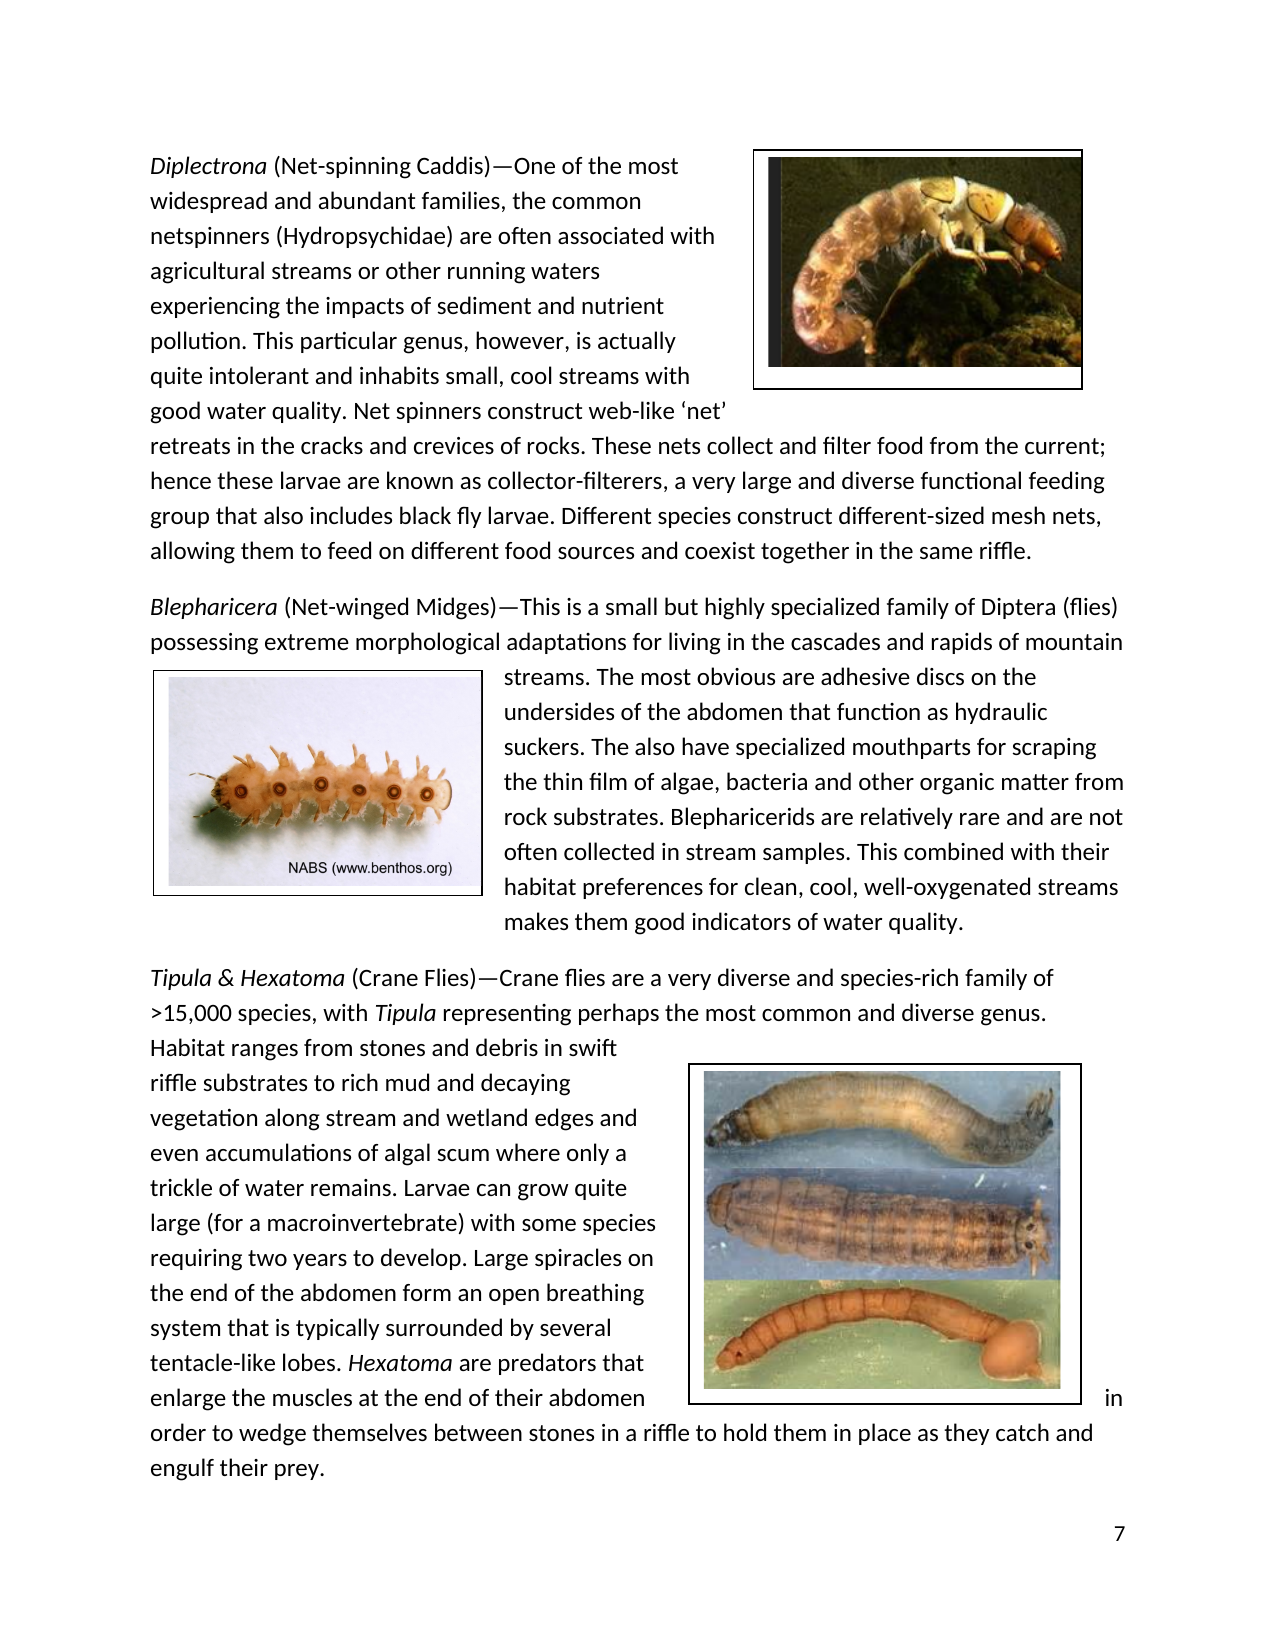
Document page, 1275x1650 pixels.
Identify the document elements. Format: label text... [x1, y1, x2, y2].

text Blepharicera (Net-winged Midges)—This is a small but highly specialized family of Diptera (flies) possessing extreme morphological adaptations for living in the cascades and rapids of mountain streams. The most obvious are adhesive discs on the undersides of the abdomen that function as hydraulic suckers. The also have specialized mouthparts for scraping the thin film of algae, bacteria and other organic matter from rock substrates. Blepharicerids are relatively rare and are not often collected in stream samples. This combined with their habitat preferences for clean, cool, well-oxygenated streams makes them good indicators of water quality. [150, 591, 1125, 936]
picture [168, 677, 482, 886]
picture [768, 157, 1081, 367]
text Tipula & Hexatoma (Crane Flies)—Crane flies are a very diverse and species-rich family of >15,000 species, with Tipula representing perhaps the most common and diverse genus. Habitat ranges from stones and debris in swift riffle substrates to rich mud and decaying vegetation along stream and wetland edges and even accumulations of algal scum where only a trickle of water remains. Larvae can grow quite large (for a macroinvertebrate) with some species requiring two years to develop. Large spiracles on the end of the abdomen form an open breathing system that is typically surrounded by several tentacle-like lobes. Hexatoma are predators that enlarge the muscles at the end of their abdomen in order to wedge themselves between stones in a riffle to hold them in place as they catch and engulf their prey. [150, 962, 1125, 1482]
picture [703, 1071, 1063, 1389]
text Diplectrona (Net-spinning Caddis)—One of the most widespread and abundant families, the common netspinners (Hydropsychidae) are often associated with agricultural streams or other running waters experiencing the impacts of sediment and nutrient pollution. This particular genus, however, is actually quite intolerant and inhabits small, cool streams with good water quality. Net spinners construct web-like ‘net’ retreats in the cracks and crevices of rocks. These nets collect and filter food from the current; hence these larvae are known as collector-filterers, a very large and diverse functional feeding group that also includes black fly larvae. Different species construct different-sized mesh nets, allowing them to feed on different food sources and coexist together in the same riffle. [150, 150, 1125, 566]
